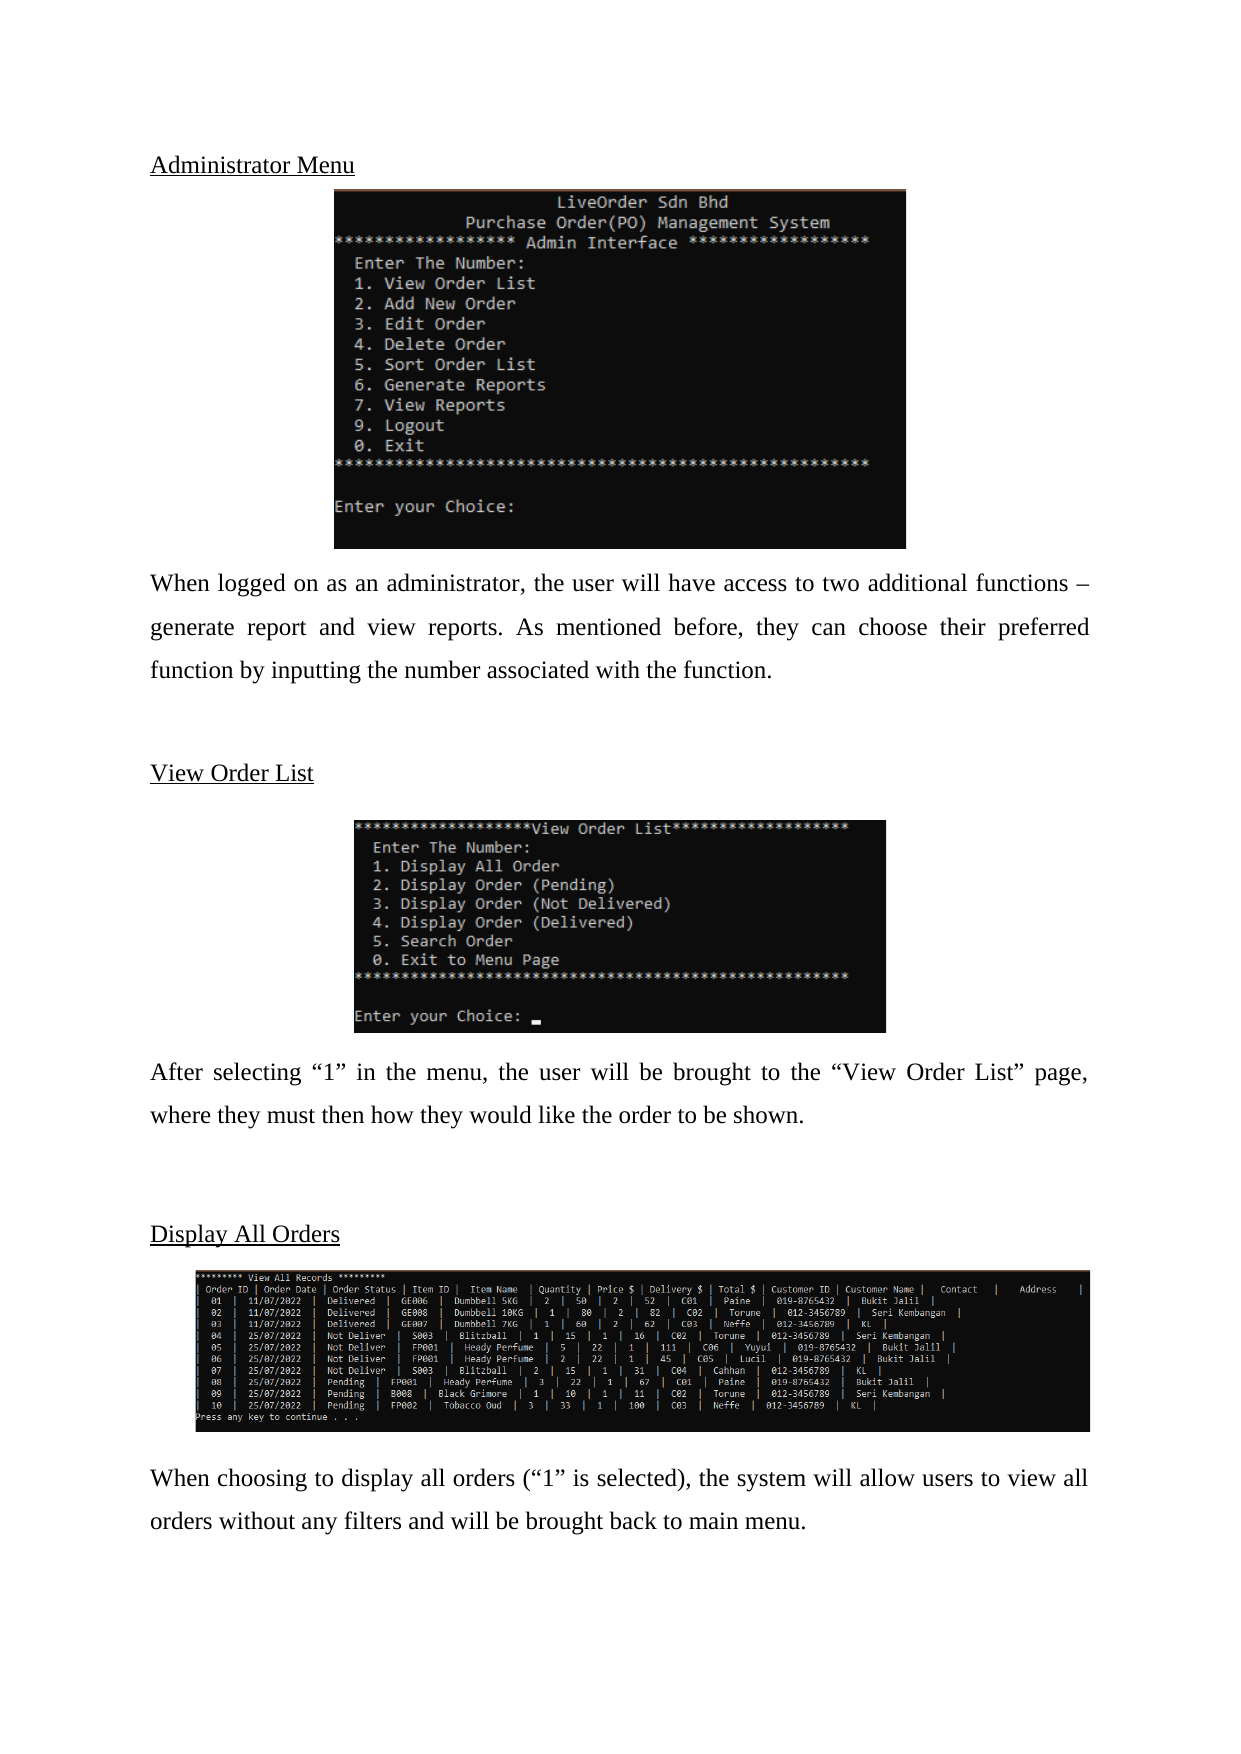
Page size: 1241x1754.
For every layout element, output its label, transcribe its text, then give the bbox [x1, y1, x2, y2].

text After selecting “1” in the menu, the user will be brought to the “View Order List” page, where they must then how they would like the order to be shown. [150, 1057, 1090, 1128]
text When logged on as an administrator, the user will have access to two additional functions – generate report and view reports. As mentioned before, they can choose their preferred function by inputting the number associated with the function. [150, 568, 1090, 683]
text View Order List [150, 714, 1090, 786]
picture [334, 189, 907, 549]
picture [195, 1270, 1091, 1432]
text Administrator Menu [150, 150, 1090, 179]
picture [354, 820, 887, 1033]
text Display All Orders [150, 1219, 1090, 1248]
